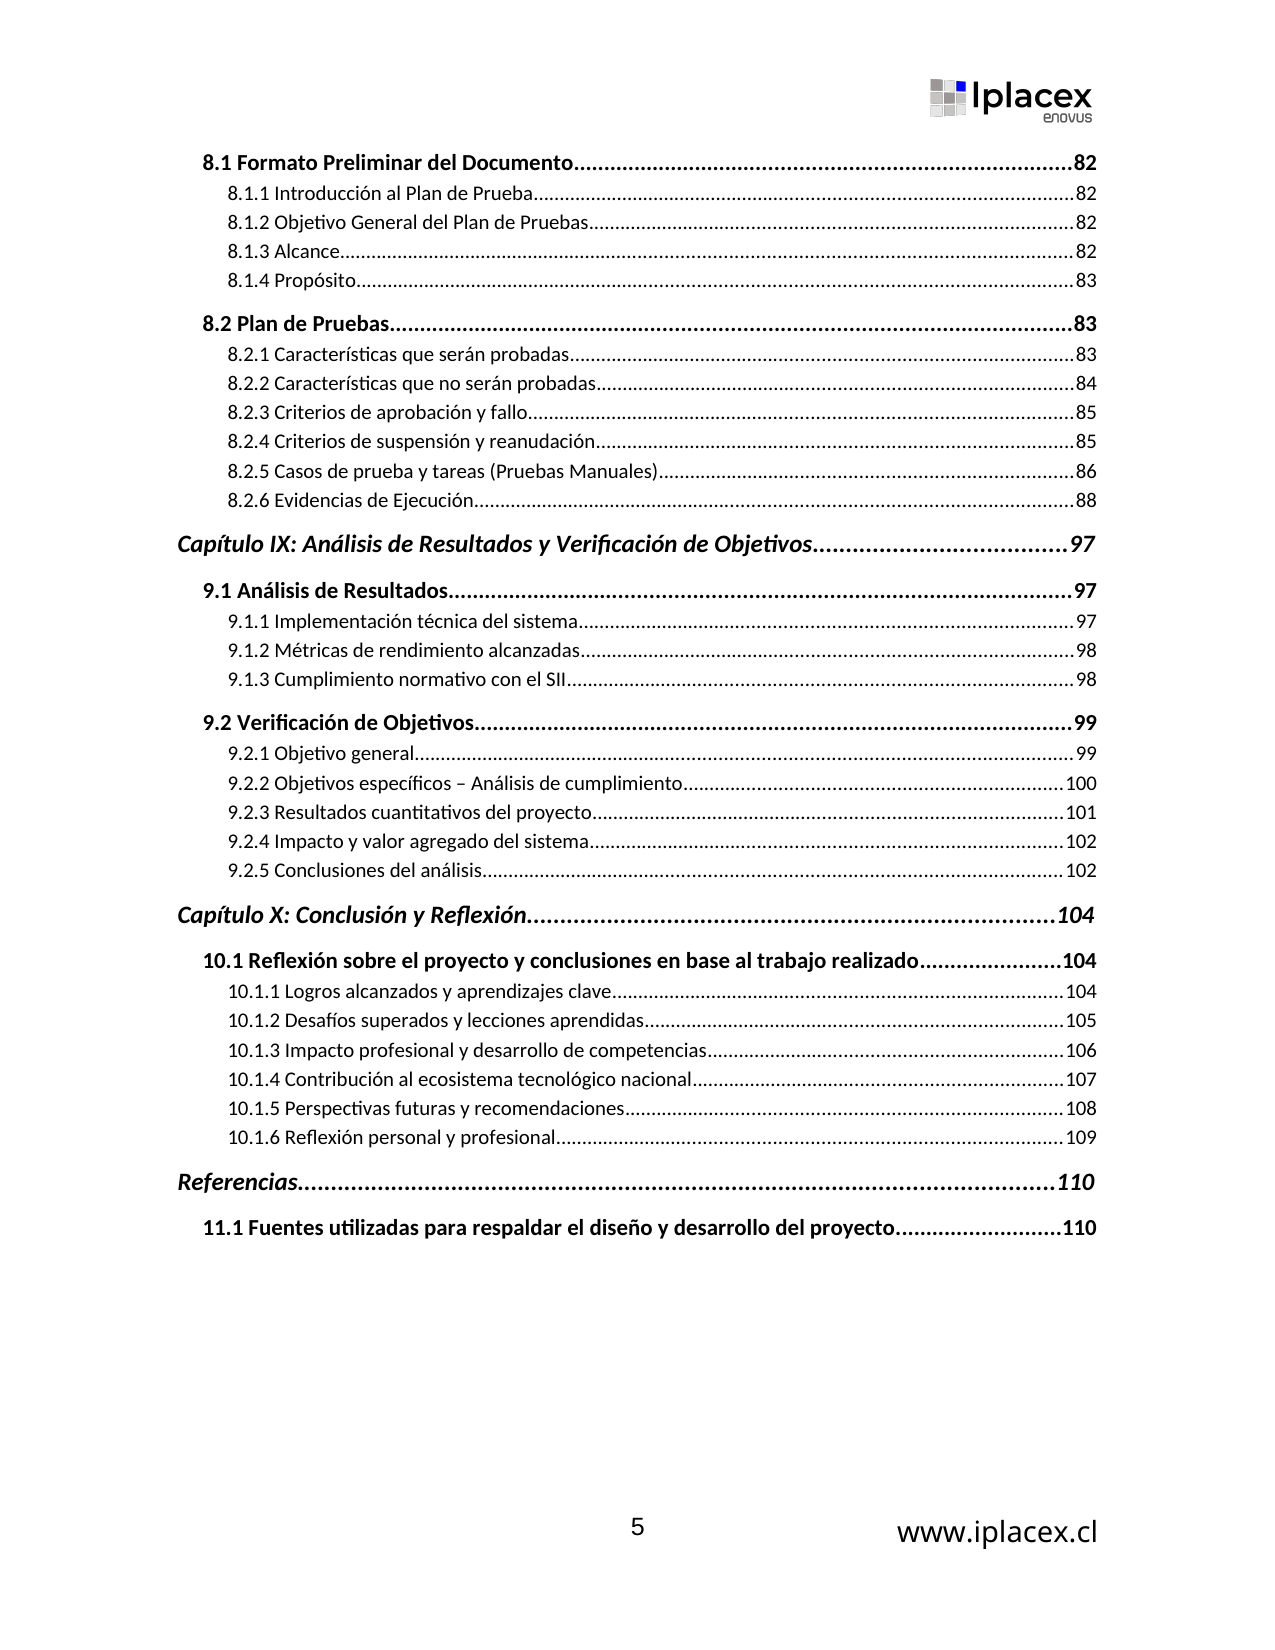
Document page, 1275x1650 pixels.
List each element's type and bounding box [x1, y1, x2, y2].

picture [924, 73, 1098, 128]
